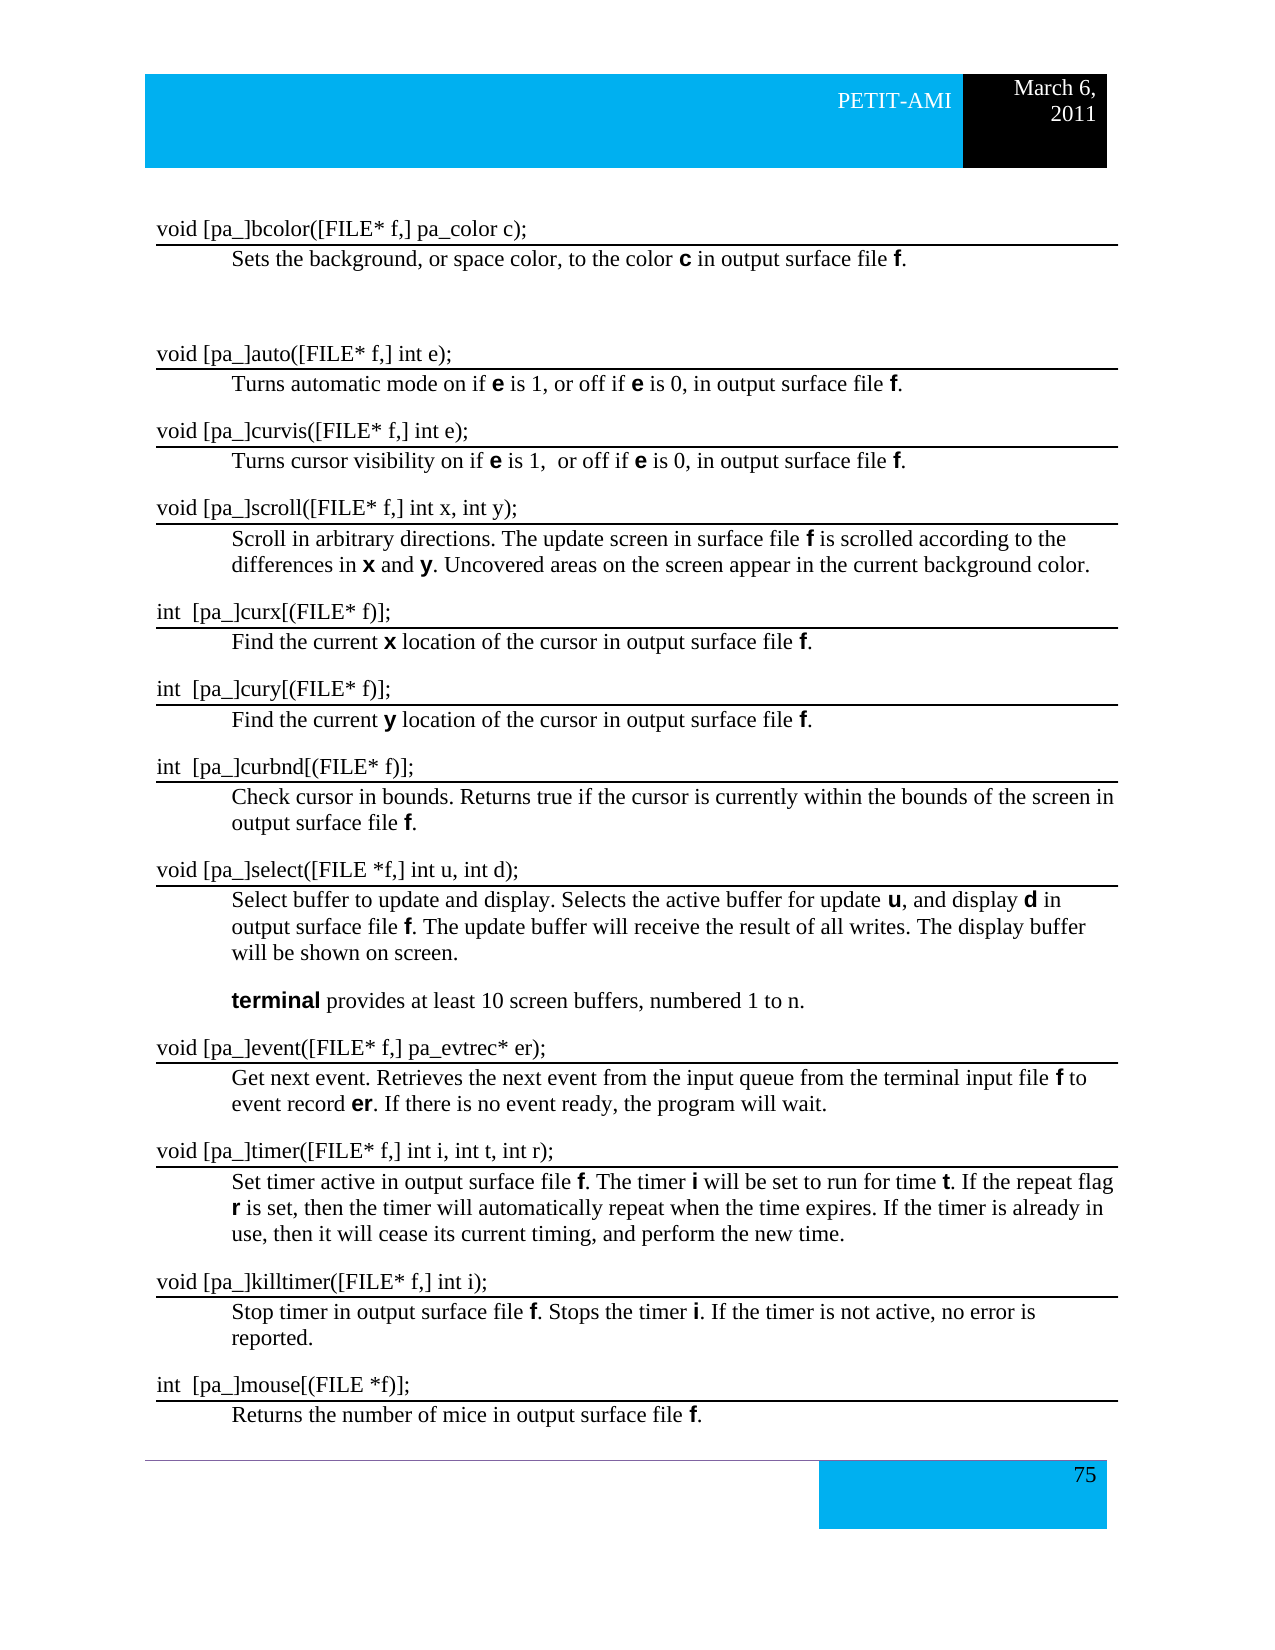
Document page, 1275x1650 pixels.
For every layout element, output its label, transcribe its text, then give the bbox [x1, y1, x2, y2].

text void [pa_]auto([FILE* f,] int e); [156, 340, 1118, 368]
text Check cursor in bounds. Returns true if the cursor is currently within the bounds of the screen in output surface file f. [231, 783, 1118, 836]
text terminal provides at least 10 screen buffers, numbered 1 to n. [231, 987, 1118, 1013]
text Returns the number of mice in output surface file f. [231, 1402, 1118, 1428]
text void [pa_]timer([FILE* f,] int i, int t, int r); [156, 1138, 1118, 1166]
text void [pa_]curvis([FILE* f,] int e); [156, 417, 1118, 446]
text Stop timer in output surface file f. Stops the timer i. If the timer is not active, no error is reported. [231, 1298, 1118, 1351]
text void [pa_]select([FILE *f,] int u, int d); [156, 856, 1118, 885]
text int [pa_]mouse[(FILE *f)]; [156, 1371, 1118, 1400]
text Sets the background, or space color, to the color c in output surface file f. [231, 246, 1118, 272]
text Set timer active in output surface file f. The timer i will be set to run for time t. If the repeat flag r is set, then the timer will automatically repeat when the time expires. If the timer is already in use, then it will cease its current timing, and perform the new time. [231, 1168, 1118, 1247]
text Turns cursor visibility on if e is 1, or off if e is 0, in output surface file f. [231, 448, 1118, 474]
text Find the current x location of the cursor in output surface file f. [231, 629, 1118, 655]
text int [pa_]curx[(FILE* f)]; [156, 598, 1118, 627]
text void [pa_]killtimer([FILE* f,] int i); [156, 1268, 1118, 1296]
text void [pa_]scroll([FILE* f,] int x, int y); [156, 494, 1118, 523]
text int [pa_]curbnd[(FILE* f)]; [156, 753, 1118, 781]
text void [pa_]event([FILE* f,] pa_evtrec* er); [156, 1034, 1118, 1062]
text Scroll in arbitrary directions. The update screen in surface file f is scrolled according to the differences in x and y. Uncovered areas on the screen appear in the current background color. [231, 525, 1118, 577]
text Find the current y location of the cursor in output surface file f. [231, 706, 1118, 732]
text Get next event. Retrieves the next event from the input queue from the terminal input file f to event record er. If there is no event ready, the program will wait. [231, 1064, 1118, 1117]
text Turns automatic mode on if e is 1, or off if e is 0, in output surface file f. [231, 370, 1118, 396]
text int [pa_]cury[(FILE* f)]; [156, 676, 1118, 704]
text void [pa_]bcolor([FILE* f,] pa_color c); [156, 215, 1118, 244]
text Select buffer to update and display. Selects the active buffer for update u, and display d in output surface file f. The update buffer will receive the result of all writes. The display buffer will be shown on screen. [231, 887, 1118, 966]
